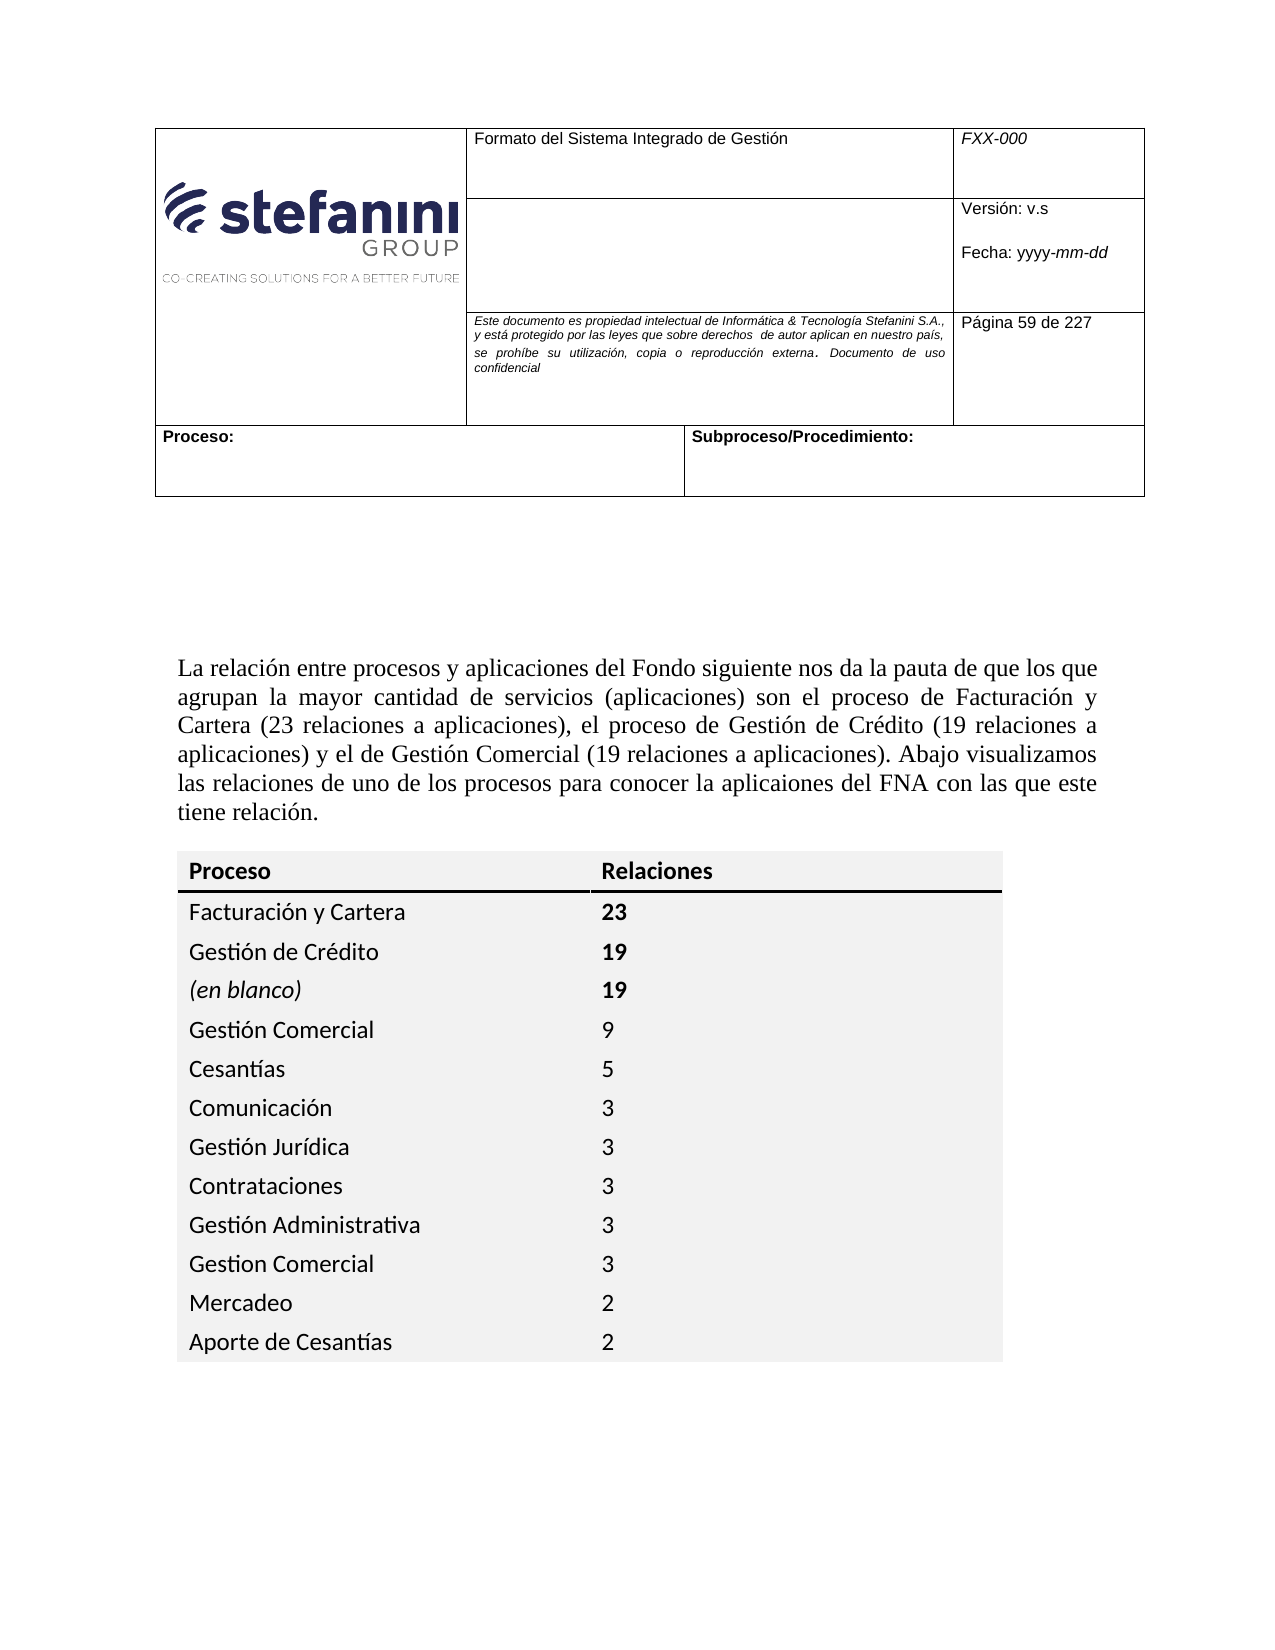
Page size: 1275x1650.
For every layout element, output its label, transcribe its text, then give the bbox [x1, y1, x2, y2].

table_cell 19 [591, 932, 1002, 970]
table_cell 3 [591, 1127, 1002, 1165]
table_cell 2 [591, 1323, 1002, 1361]
table_cell 2 [591, 1284, 1002, 1321]
table_cell (en blanco) [178, 971, 590, 1009]
table_cell 3 [591, 1244, 1002, 1282]
table_header Relaciones [591, 852, 1002, 890]
table_cell Gestión Administrativa [178, 1205, 590, 1243]
table_cell Gestion Comercial [178, 1244, 590, 1282]
table_cell Comunicación [178, 1088, 590, 1126]
table_header Proceso [178, 852, 590, 890]
table_cell 3 [591, 1088, 1002, 1126]
table_cell Cesantías [178, 1049, 590, 1087]
table_cell 5 [591, 1049, 1002, 1087]
table_cell Contrataciones [178, 1166, 590, 1204]
text La relación entre procesos y aplicaciones del Fondo siguiente nos da la pauta de que los que agrupan la mayor cantidad de servicios (aplicaciones) son el proceso de Facturación y Cartera (23 relaciones a aplicaciones), el proceso de Gestión de Crédito (19 relaciones a aplicaciones) y el de Gestión Comercial (19 relaciones a aplicaciones). Abajo visualizamos las relaciones de uno de los procesos para conocer la aplicaiones del FNA con las que este tiene relación. [177, 653, 1098, 826]
table_cell Facturación y Cartera [178, 893, 590, 931]
table_cell 23 [591, 893, 1002, 931]
table_cell Aporte de Cesantías [178, 1323, 590, 1361]
table_cell 3 [591, 1205, 1002, 1243]
table_cell Gestión de Crédito [178, 932, 590, 970]
table_cell 3 [591, 1166, 1002, 1204]
table_cell 19 [591, 971, 1002, 1009]
table_cell 9 [591, 1010, 1002, 1048]
table_cell Gestión Comercial [178, 1010, 590, 1048]
table_cell Mercadeo [178, 1284, 590, 1321]
table_cell Gestión Jurídica [178, 1127, 590, 1165]
picture [162, 182, 460, 286]
